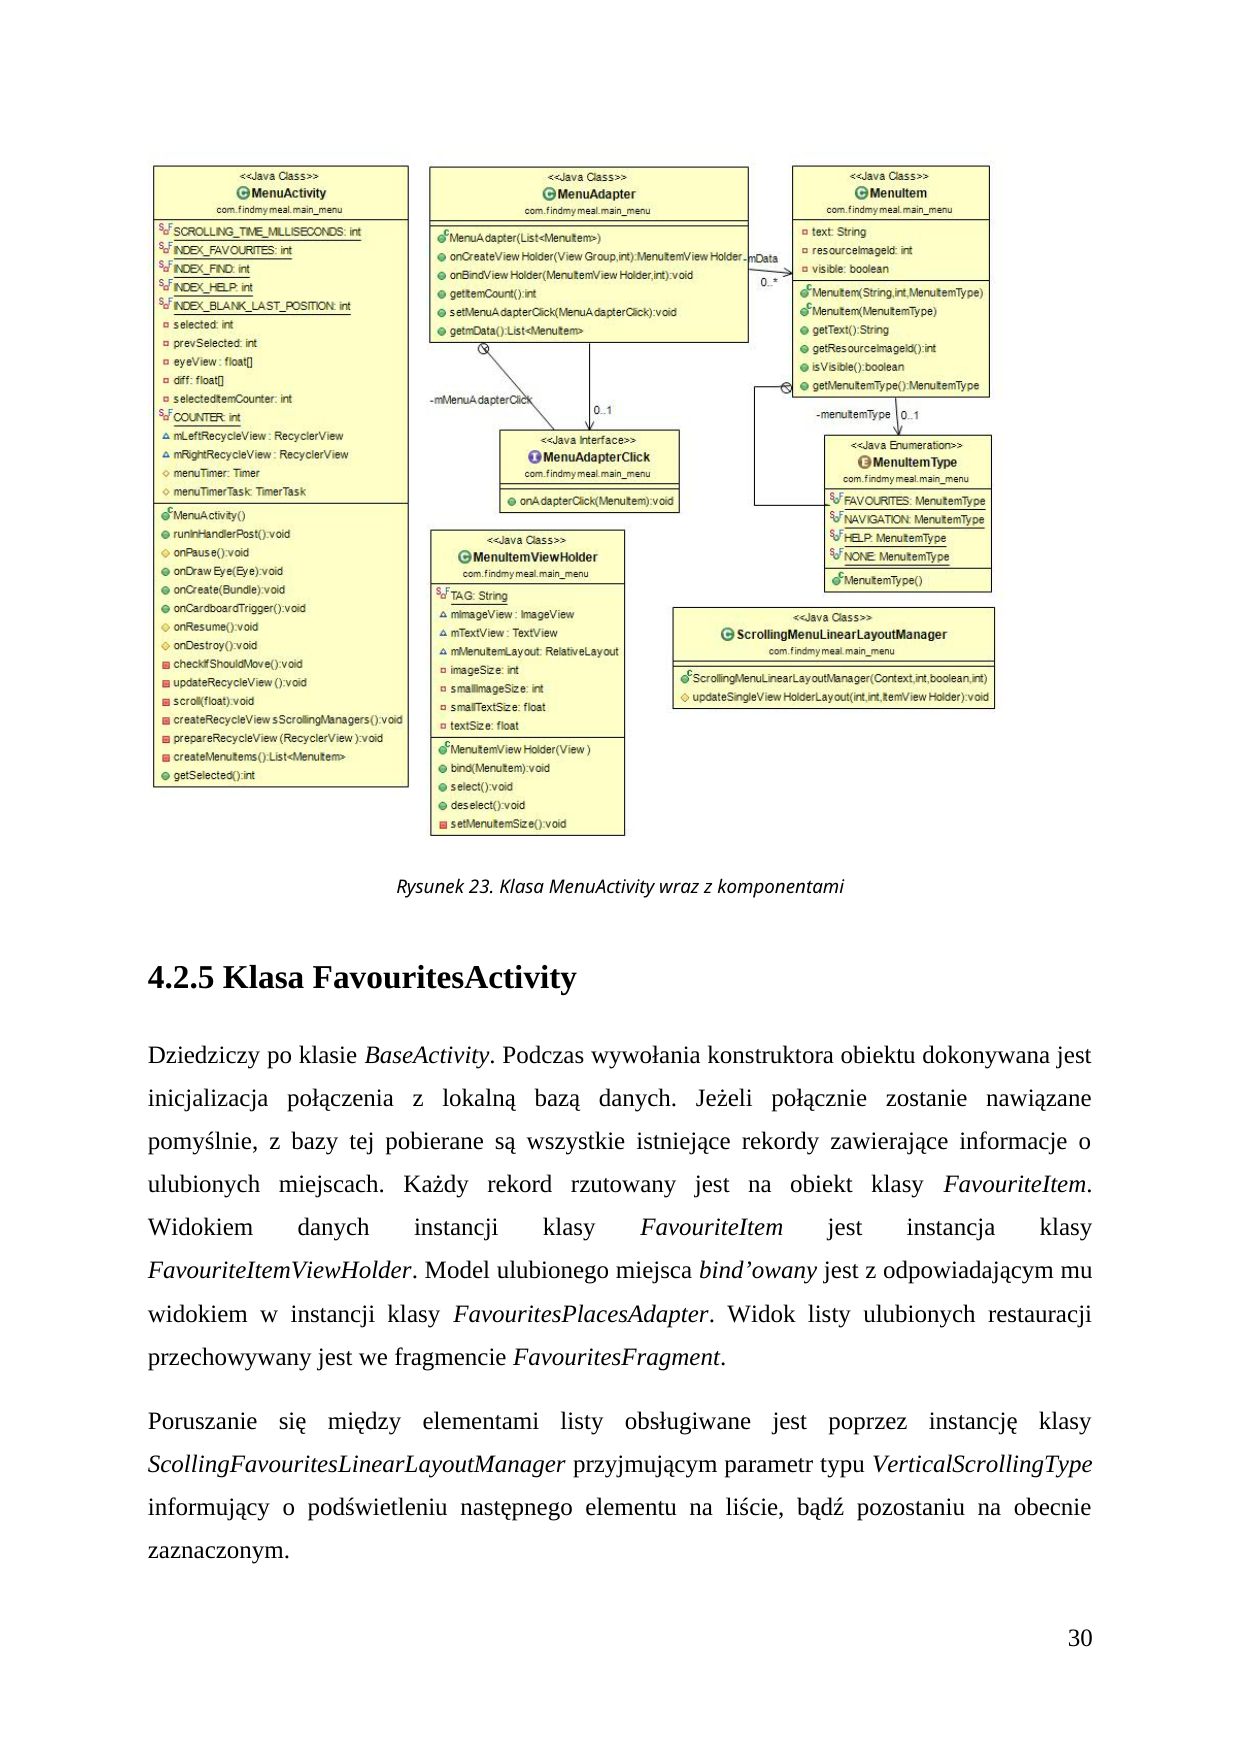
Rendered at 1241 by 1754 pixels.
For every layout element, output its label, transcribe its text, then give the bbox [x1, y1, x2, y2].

picture [147, 147, 1093, 839]
text Poruszanie się między elementami listy obsługiwane jest poprzez instancję klasy ScollingFavouritesLinearLayoutManager przyjmującym parametr typu VerticalScrollingType informujący o podświetleniu następnego elementu na liście, bądź pozostaniu na obecnie zaznaczonym. [148, 1406, 1092, 1564]
text Rysunek 23. Klasa MenuActivity wraz z komponentami [148, 873, 1092, 899]
text Dziedziczy po klasie BaseActivity. Podczas wywołania konstruktora obiektu dokonywana jest inicjalizacja połączenia z lokalną bazą danych. Jeżeli połącznie zostanie nawiązane pomyślnie, z bazy tej pobierane są wszystkie istniejące rekordy zawierające informacje o ulubionych miejscach. Każdy rekord rzutowany jest na obiekt klasy FavouriteItem. Widokiem danych instancji klasy FavouriteItem jest instancja klasy FavouriteItemViewHolder. Model ulubionego miejsca bind’owany jest z odpowiadającym mu widokiem w instancji klasy FavouritesPlacesAdapter. Widok listy ulubionych restauracji przechowywany jest we fragmencie FavouritesFragment. [148, 1040, 1092, 1371]
subtitle Klasa FavouritesActivity [148, 957, 1092, 996]
